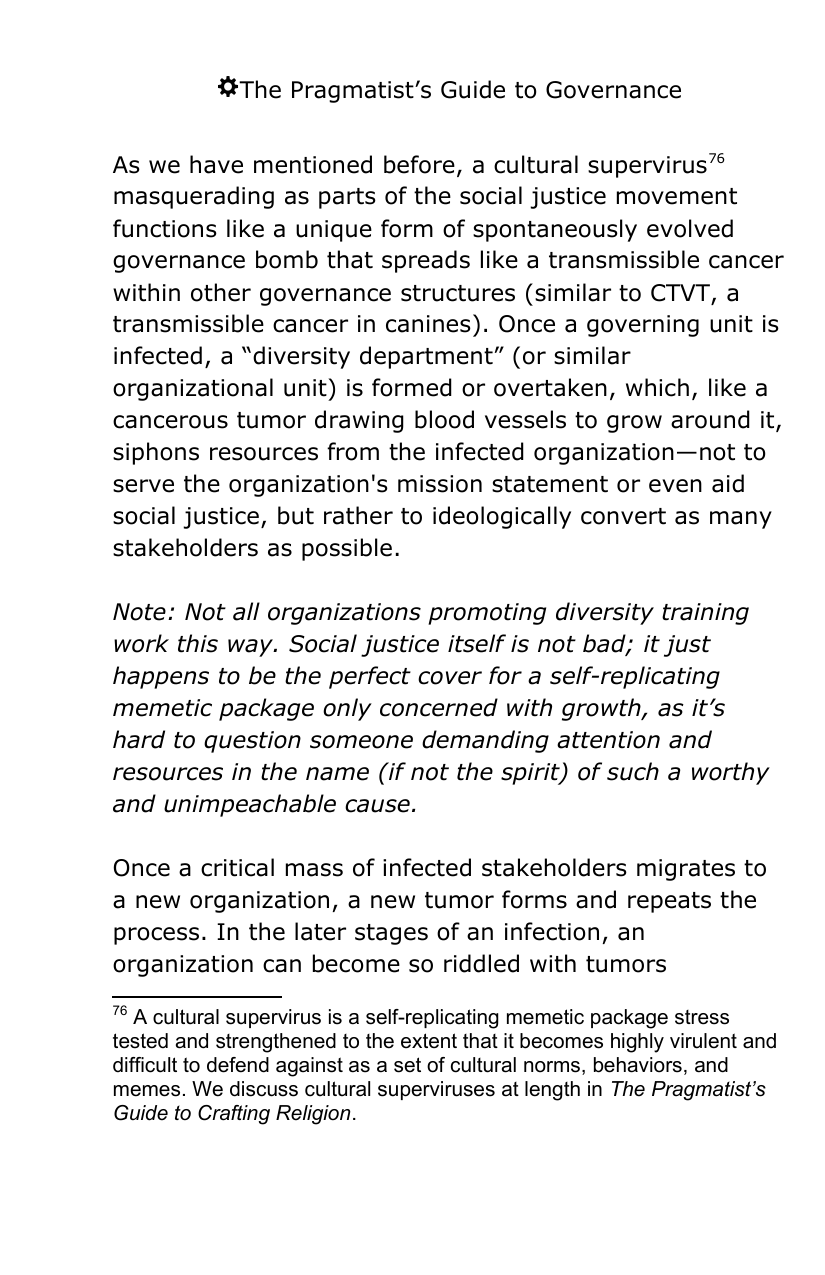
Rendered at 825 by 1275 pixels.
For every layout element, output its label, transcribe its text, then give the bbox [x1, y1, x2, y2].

text As we have mentioned before, a cultural supervirus masquerading as parts of the social justice movement functions like a unique form of spontaneously evolved governance bomb that spreads like a transmissible cancer within other governance structures (similar to CTVT, a transmissible cancer in canines). Once a governing unit is infected, a “diversity department” (or similar organizational unit) is formed or overtaken, which, like a cancerous tumor drawing blood vessels to grow around it, siphons resources from the infected organization—not to serve the organization's mission statement or even aid social justice, but rather to ideologically convert as many stakeholders as possible. [112, 150, 787, 562]
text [112, 853, 787, 977]
picture [217, 75, 239, 98]
text Note: Not all organizations promoting diversity training work this way. Social justice itself is not bad; it just happens to be the perfect cover for a self-replicating memetic package only concerned with growth, as it’s hard to question someone demanding attention and resources in the name (if not the spirit) of such a worthy and unimpeachable cause. [112, 598, 787, 817]
